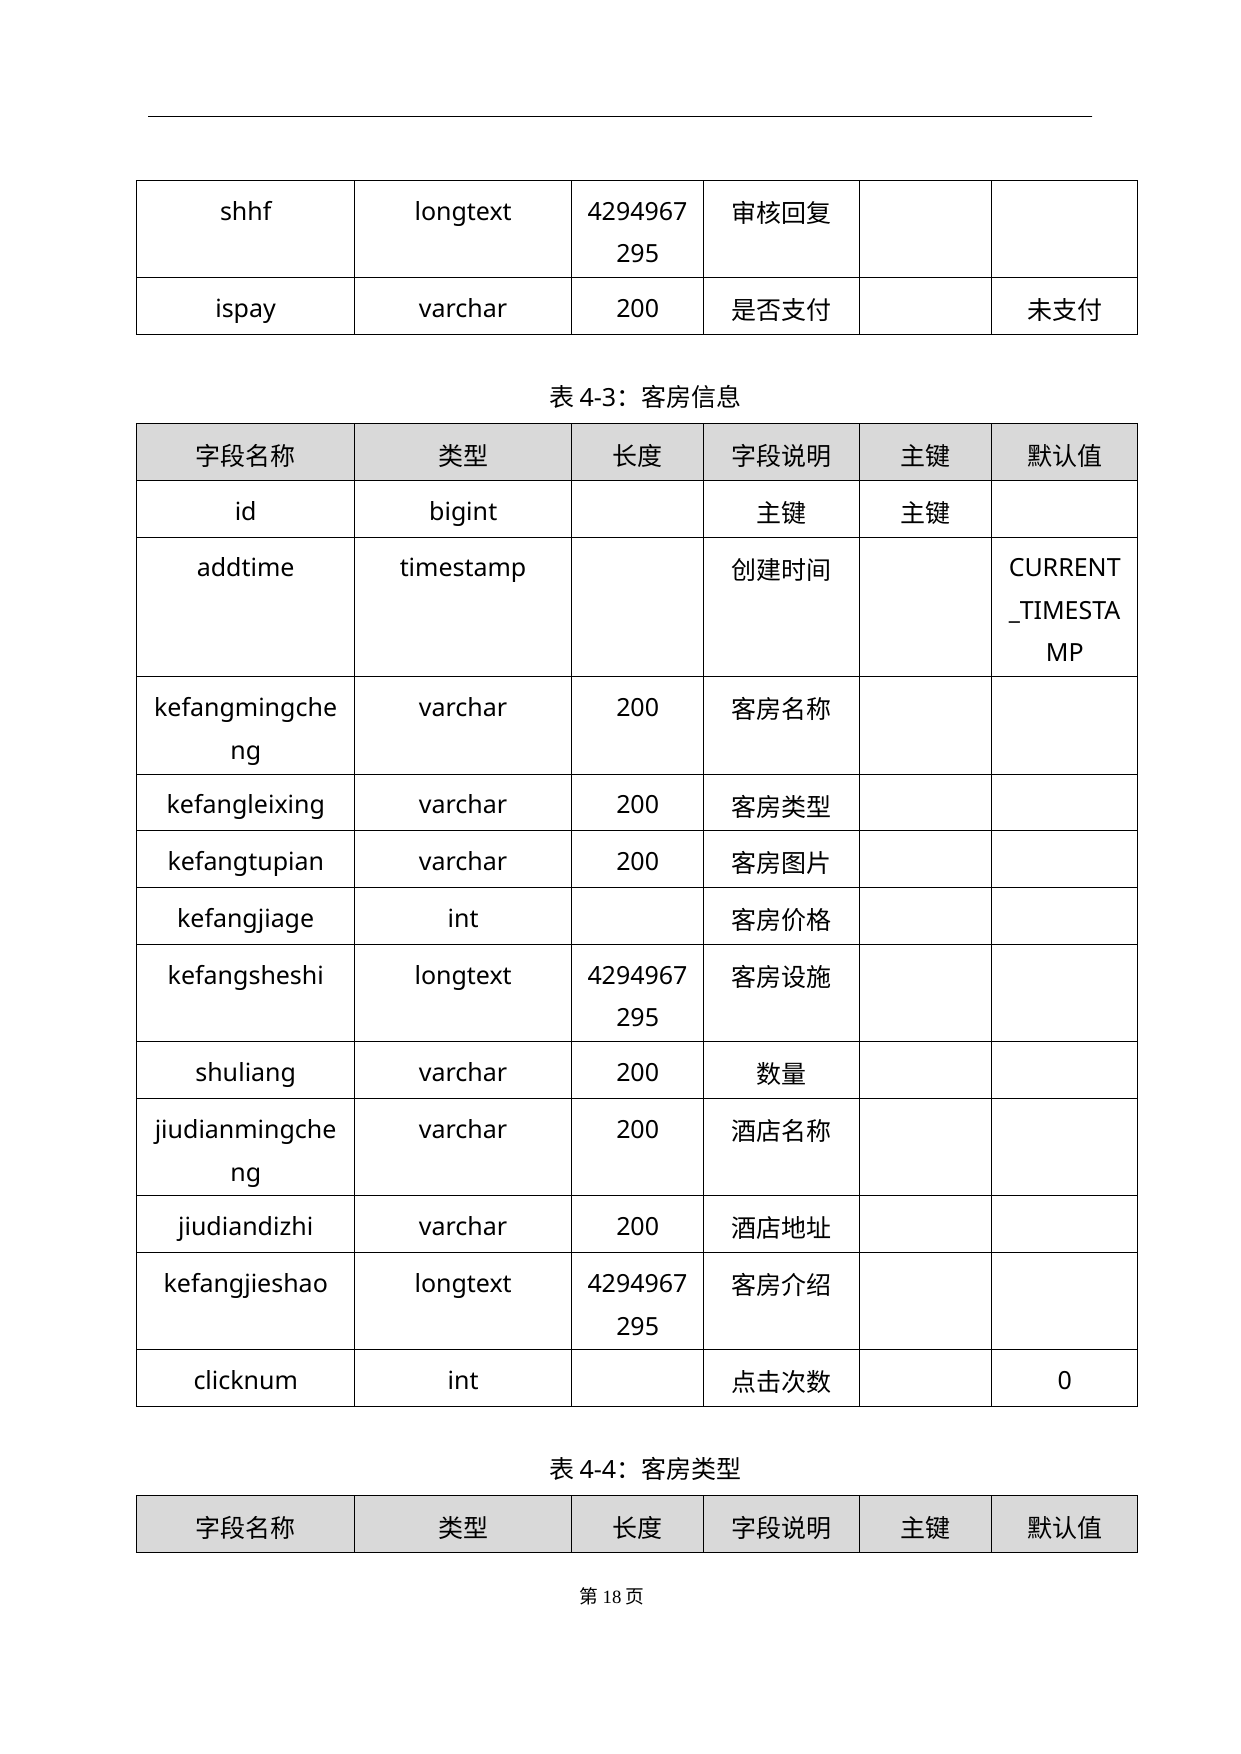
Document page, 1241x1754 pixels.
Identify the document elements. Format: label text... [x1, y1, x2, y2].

table_cell 主键 [860, 481, 991, 537]
table_cell bigint [355, 481, 571, 537]
table_cell kefangleixing [137, 775, 354, 830]
table_cell 点击次数 [704, 1350, 859, 1406]
table_cell id [137, 481, 354, 537]
table_cell 酒店名称 [704, 1099, 859, 1195]
table_cell [572, 1350, 703, 1406]
table_cell [992, 1196, 1137, 1252]
text 表4-3：客房信息 [148, 377, 1092, 414]
table_cell kefangjiage [137, 888, 354, 944]
table_cell [572, 481, 703, 537]
table_cell timestamp [355, 538, 571, 676]
table_cell 客房名称 [704, 677, 859, 773]
table_cell [992, 481, 1137, 537]
table_cell jiudianmingcheng [137, 1099, 354, 1195]
table_cell addtime [137, 538, 354, 676]
table_header 长度 [572, 1496, 703, 1552]
table_cell varchar [355, 775, 571, 830]
table_cell 200 [572, 831, 703, 887]
table_cell [992, 1042, 1137, 1098]
table_cell varchar [355, 1042, 571, 1098]
table_header 默认值 [992, 1496, 1137, 1552]
table_cell 200 [572, 1196, 703, 1252]
table_cell clicknum [137, 1350, 354, 1406]
table_cell varchar [355, 1196, 571, 1252]
table_cell [860, 1042, 991, 1098]
table_cell [860, 888, 991, 944]
table_cell CURRENT_TIMESTAMP [992, 538, 1137, 676]
table_cell 主键 [704, 481, 859, 537]
table_cell 客房图片 [704, 831, 859, 887]
table_cell [992, 945, 1137, 1041]
table_cell [992, 677, 1137, 773]
table_cell [860, 1350, 991, 1406]
table_header 字段名称 [137, 1496, 354, 1552]
table_cell [860, 1196, 991, 1252]
table_cell 未支付 [992, 278, 1137, 334]
table_cell [860, 831, 991, 887]
table_cell 200 [572, 775, 703, 830]
table_cell int [355, 888, 571, 944]
table_header 字段说明 [704, 424, 859, 480]
table_cell 审核回复 [704, 181, 859, 277]
table_cell 创建时间 [704, 538, 859, 676]
table_cell varchar [355, 831, 571, 887]
table_cell 0 [992, 1350, 1137, 1406]
table_cell 是否支付 [704, 278, 859, 334]
table_cell [572, 888, 703, 944]
table_cell longtext [355, 181, 571, 277]
table_cell 200 [572, 1099, 703, 1195]
table_cell 客房设施 [704, 945, 859, 1041]
table_cell [860, 538, 991, 676]
table_cell [992, 888, 1137, 944]
table_header 字段说明 [704, 1496, 859, 1552]
table_cell varchar [355, 1099, 571, 1195]
table_cell 4294967295 [572, 945, 703, 1041]
table_cell longtext [355, 945, 571, 1041]
table_cell 200 [572, 677, 703, 773]
table_cell [992, 831, 1137, 887]
table_cell [860, 181, 991, 277]
table_cell 4294967295 [572, 181, 703, 277]
table_cell [860, 1099, 991, 1195]
table_cell [992, 775, 1137, 830]
table_header 长度 [572, 424, 703, 480]
table_cell 客房价格 [704, 888, 859, 944]
table_cell int [355, 1350, 571, 1406]
table_cell kefangtupian [137, 831, 354, 887]
table_cell 数量 [704, 1042, 859, 1098]
table_cell varchar [355, 677, 571, 773]
text 表4-4：客房类型 [148, 1450, 1092, 1486]
table_header 类型 [355, 1496, 571, 1552]
table_header 主键 [860, 1496, 991, 1552]
table_cell [860, 278, 991, 334]
table_cell shuliang [137, 1042, 354, 1098]
table_header 字段名称 [137, 424, 354, 480]
table_cell longtext [355, 1253, 571, 1349]
table_cell kefangjieshao [137, 1253, 354, 1349]
table_cell 酒店地址 [704, 1196, 859, 1252]
table_cell shhf [137, 181, 354, 277]
table_cell jiudiandizhi [137, 1196, 354, 1252]
table_cell [860, 945, 991, 1041]
table_cell 客房类型 [704, 775, 859, 830]
table_cell [992, 1253, 1137, 1349]
table_cell varchar [355, 278, 571, 334]
table_cell 4294967295 [572, 1253, 703, 1349]
table_header 主键 [860, 424, 991, 480]
table_cell kefangmingcheng [137, 677, 354, 773]
table_cell [860, 775, 991, 830]
table_cell 200 [572, 278, 703, 334]
table_header 默认值 [992, 424, 1137, 480]
table_cell [860, 677, 991, 773]
table_cell kefangsheshi [137, 945, 354, 1041]
table_cell [572, 538, 703, 676]
table_cell 200 [572, 1042, 703, 1098]
table_cell [992, 1099, 1137, 1195]
table_header 类型 [355, 424, 571, 480]
table_cell ispay [137, 278, 354, 334]
table_cell 客房介绍 [704, 1253, 859, 1349]
table_cell [860, 1253, 991, 1349]
table_cell [992, 181, 1137, 277]
